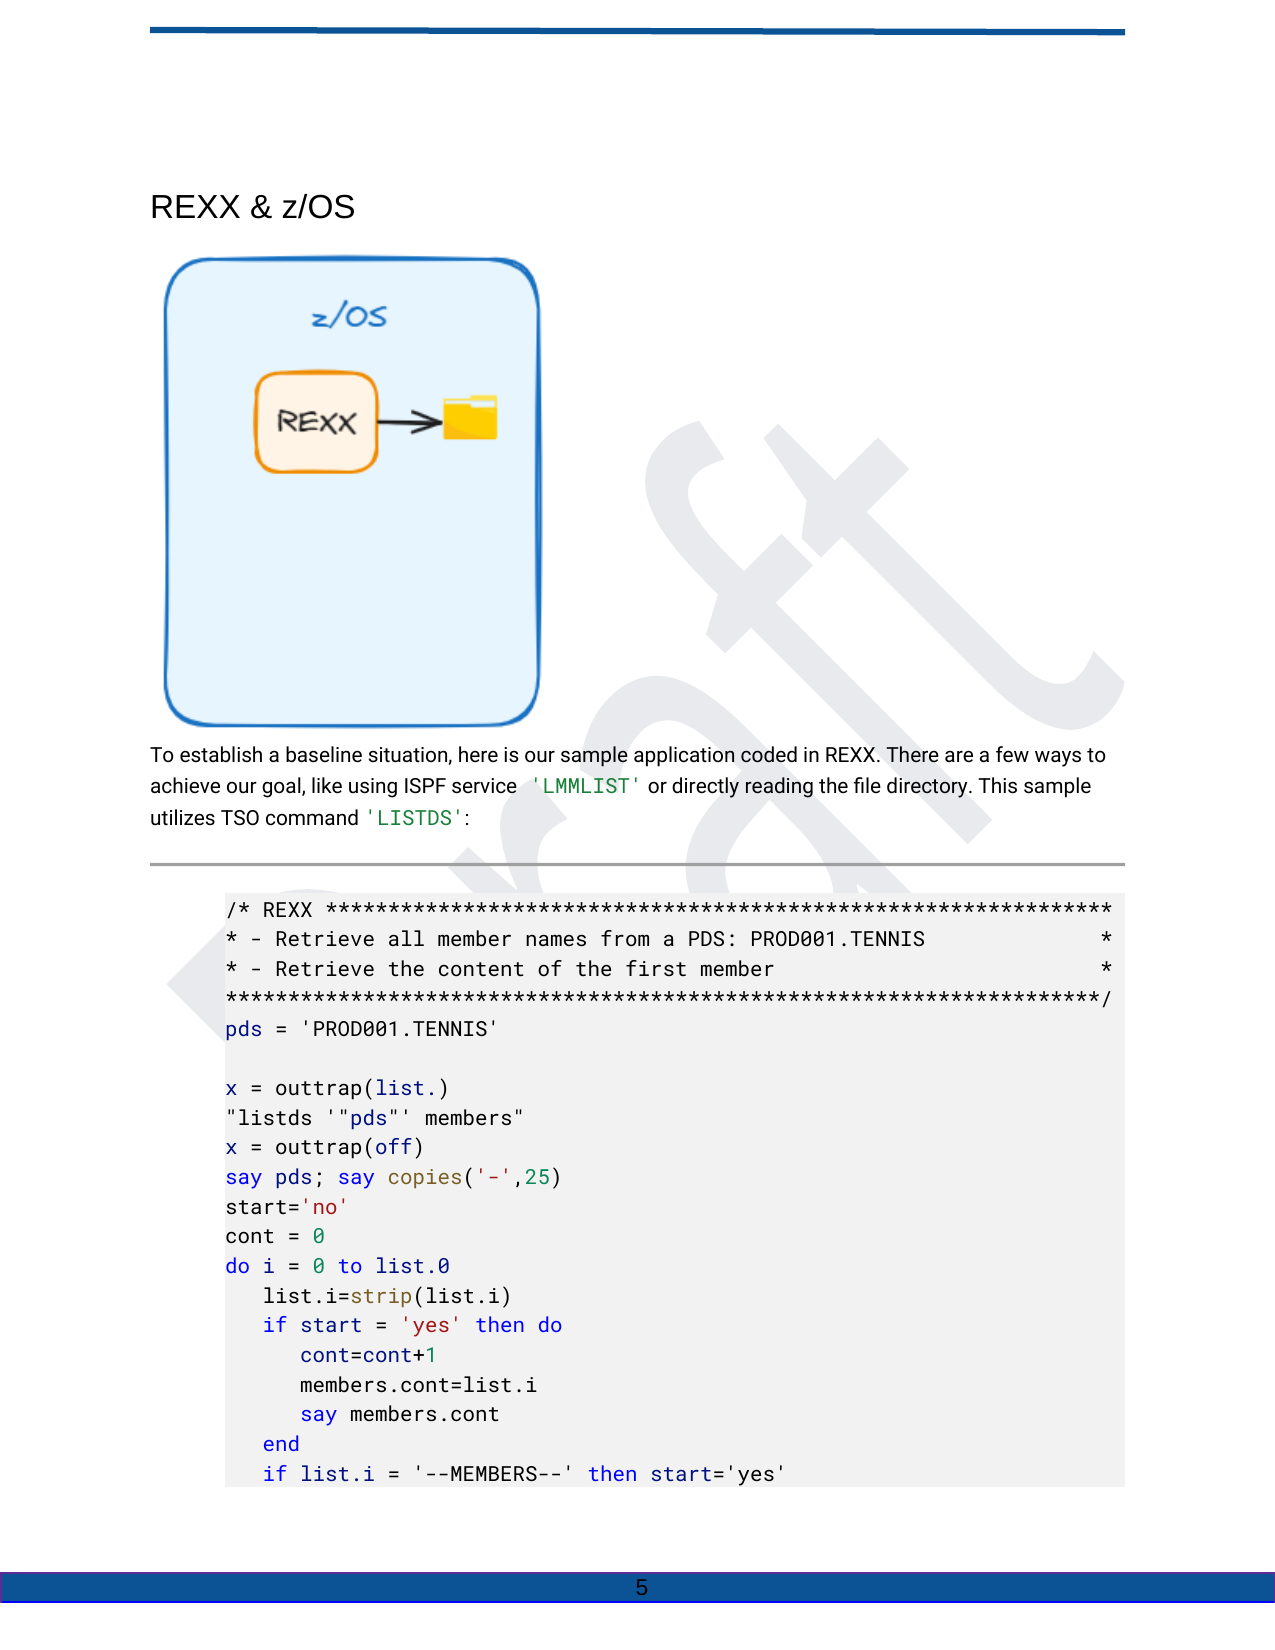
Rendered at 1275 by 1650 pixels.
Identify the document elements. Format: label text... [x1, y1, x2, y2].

text say members.cont [225, 1398, 1125, 1427]
text pds = 'PROD001.TENNIS' [225, 1012, 1125, 1042]
subtitle REXX & z/OS [150, 187, 1125, 226]
text say pds; say copies('-',25) [225, 1160, 1125, 1190]
text "listds '"pds"' members" [225, 1101, 1125, 1131]
text **********************************************************************/ [225, 982, 1125, 1012]
text list.i=strip(list.i) [225, 1279, 1125, 1309]
text x = outtrap(list.) [225, 1071, 1125, 1101]
text To establish a baseline situation, here is our sample application coded in REXX. There are a few ways to achieve our goal, like using ISPF service 'LMMLIST' or directly reading the file directory. This sample utilizes TSO command 'LISTDS': [150, 743, 1125, 831]
text cont = 0 [225, 1220, 1125, 1249]
text members.cont=list.i [225, 1368, 1125, 1398]
text if start = 'yes' then do [225, 1309, 1125, 1338]
text * - Retrieve the content of the first member * [225, 952, 1125, 982]
text start='no' [225, 1190, 1125, 1220]
text x = outtrap(off) [225, 1131, 1125, 1160]
text * - Retrieve all member names from a PDS: PROD001.TENNIS * [225, 923, 1125, 952]
text end [225, 1427, 1125, 1457]
text /* REXX *************************************************************** [225, 893, 1125, 923]
text cont=cont+1 [225, 1338, 1125, 1368]
text if list.i = '--MEMBERS--' then start='yes' [225, 1457, 1125, 1487]
text do i = 0 to list.0 [225, 1249, 1125, 1279]
picture [150, 244, 554, 740]
